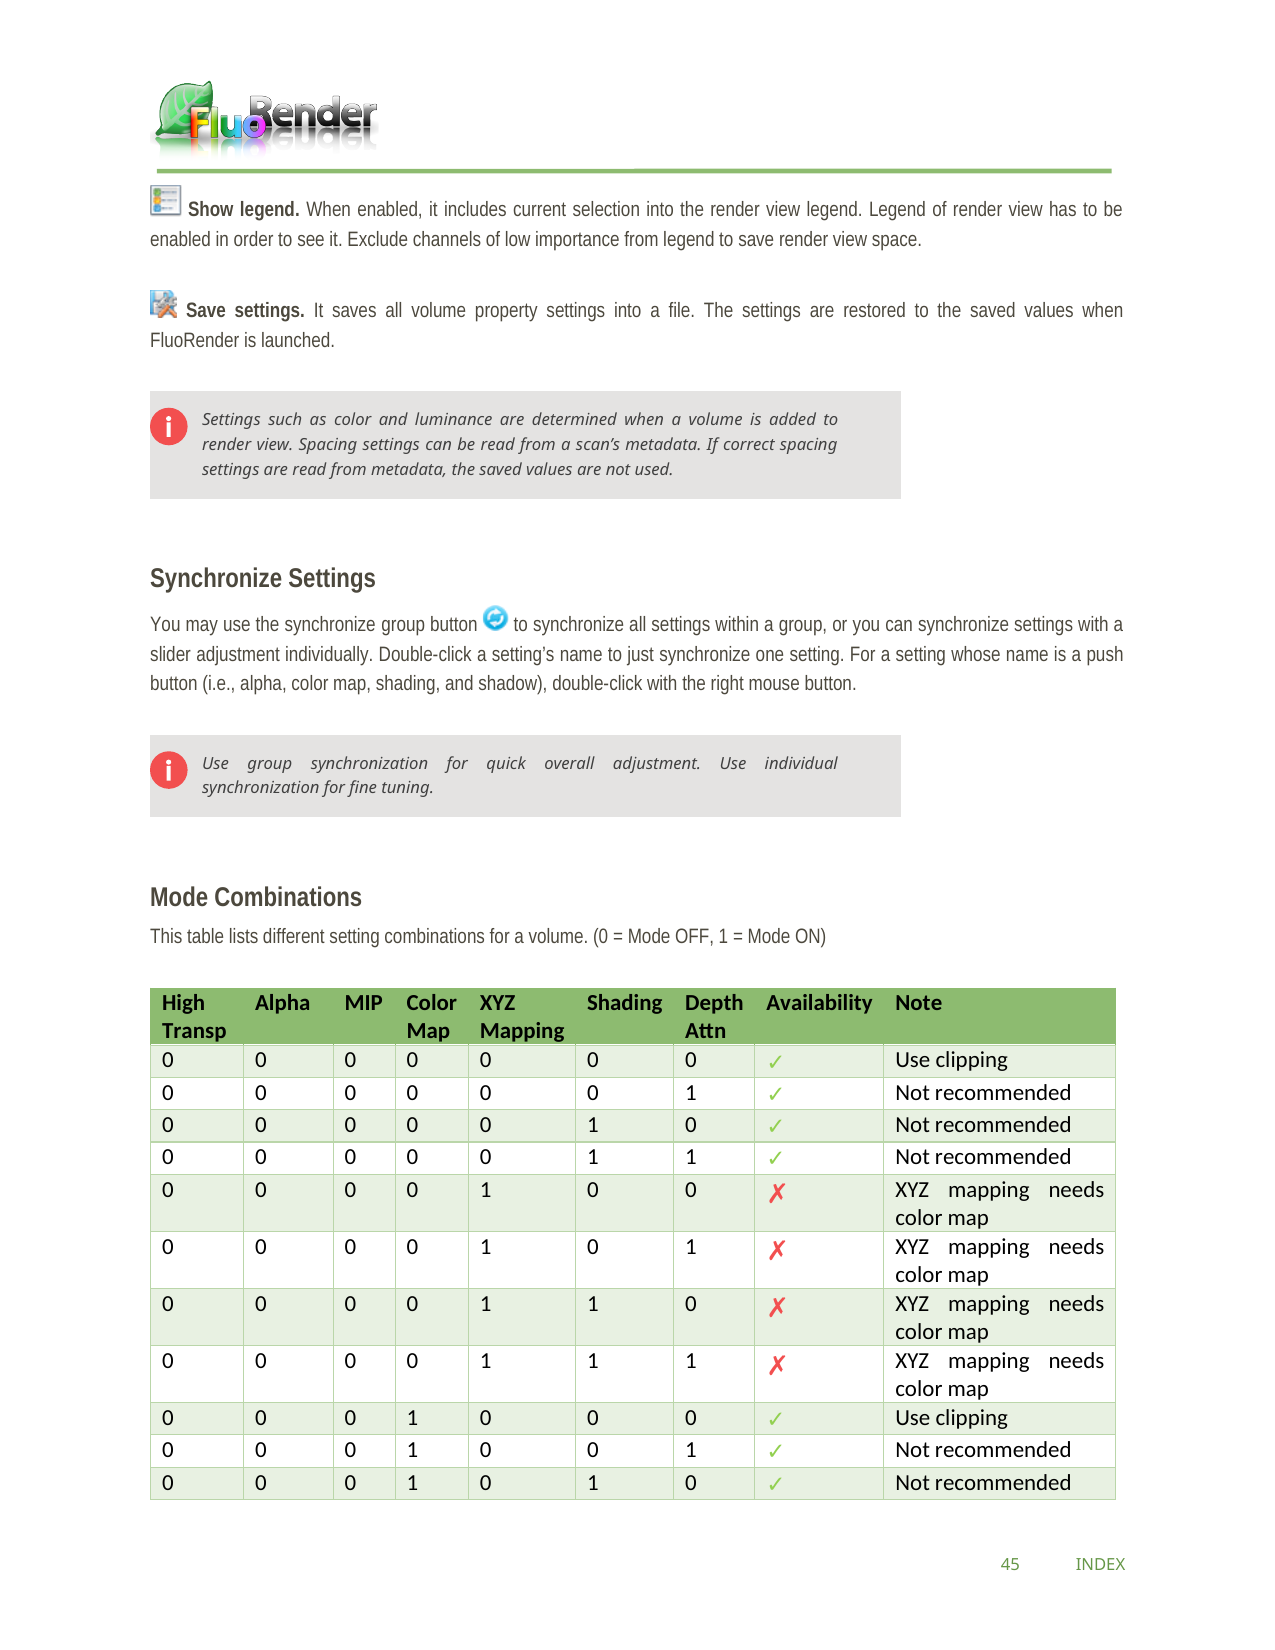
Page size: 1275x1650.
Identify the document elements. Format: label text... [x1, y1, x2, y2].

table_cell Not recommended [884, 1468, 1115, 1499]
table_cell 1 [674, 1143, 754, 1174]
table_cell 0 [151, 1110, 243, 1141]
table_cell 0 [244, 1403, 333, 1434]
table_cell ✓ [755, 1078, 883, 1109]
table_header Settings such as color and luminance are determined when a volume is added to render view. Spacing settings can be read from a scan’s metadata. If correct spacing settings are read from metadata, the saved values are not used. [202, 391, 901, 499]
table_header Availability [755, 989, 883, 1044]
table_cell 1 [576, 1110, 673, 1141]
table_cell ✓ [755, 1143, 883, 1174]
table_cell 0 [334, 1435, 395, 1467]
table_cell 1 [674, 1346, 754, 1402]
table_header High Transp [151, 989, 243, 1044]
table_cell 0 [576, 1435, 673, 1467]
table_cell 0 [151, 1435, 243, 1467]
table_cell ✗ [755, 1232, 883, 1288]
table_header XYZ Mapping [469, 989, 575, 1044]
table_cell 0 [244, 1232, 333, 1288]
table_cell 0 [244, 1110, 333, 1141]
table_cell 1 [674, 1232, 754, 1288]
table_cell 0 [396, 1232, 468, 1288]
table_header Note [884, 989, 1115, 1044]
table_cell 0 [151, 1078, 243, 1109]
table_cell Not recommended [884, 1143, 1115, 1174]
table_cell 0 [469, 1046, 575, 1077]
table_cell 0 [396, 1078, 468, 1109]
text You may use the synchronize group button to synchronize all settings within a group, or you can synchronize settings with a slider adjustment individually. Double-click a setting’s name to just synchronize one setting. For a setting whose name is a push button (i.e., alpha, color map, shading, and shadow), double-click with the right mouse button. [150, 606, 1125, 695]
table_header Use group synchronization for quick overall adjustment. Use individual synchronization for fine tuning. [202, 735, 901, 817]
table_cell Use clipping [884, 1046, 1115, 1077]
table_cell ✓ [755, 1110, 883, 1141]
table_cell 0 [396, 1289, 468, 1345]
table_cell 0 [576, 1175, 673, 1231]
table_cell XYZ mapping needs color map [884, 1289, 1115, 1345]
table_cell 0 [244, 1346, 333, 1402]
table_cell 0 [469, 1468, 575, 1499]
table_cell ✗ [755, 1175, 883, 1231]
table_cell 1 [396, 1468, 468, 1499]
table_cell 1 [576, 1468, 673, 1499]
table_header Shading [576, 989, 673, 1044]
table_cell 0 [396, 1143, 468, 1174]
table_header [150, 735, 202, 817]
table_cell 0 [244, 1046, 333, 1077]
table_cell 1 [469, 1232, 575, 1288]
picture [150, 75, 379, 162]
table_cell ✗ [755, 1346, 883, 1402]
table_cell 0 [244, 1468, 333, 1499]
table_cell 0 [674, 1468, 754, 1499]
table_cell XYZ mapping needs color map [884, 1175, 1115, 1231]
table_cell ✗ [755, 1289, 883, 1345]
table_cell 0 [151, 1289, 243, 1345]
table_cell 1 [576, 1346, 673, 1402]
table_cell 0 [334, 1403, 395, 1434]
table_cell 0 [334, 1143, 395, 1174]
table_cell 0 [576, 1232, 673, 1288]
table_cell 0 [151, 1403, 243, 1434]
table_cell ✓ [755, 1435, 883, 1467]
table_cell 0 [334, 1078, 395, 1109]
table_cell 0 [334, 1289, 395, 1345]
table_cell 0 [674, 1403, 754, 1434]
table_header Color Map [396, 989, 468, 1044]
text Save settings. It saves all volume property settings into a file. The settings are restored to the saved values when FluoRender is launched. [150, 290, 1125, 352]
table_cell 1 [576, 1289, 673, 1345]
table_cell ✓ [755, 1046, 883, 1077]
table_cell 0 [576, 1046, 673, 1077]
table_cell 0 [674, 1046, 754, 1077]
table_cell 0 [469, 1078, 575, 1109]
table_cell Not recommended [884, 1078, 1115, 1109]
table_cell 0 [396, 1175, 468, 1231]
table_cell 0 [244, 1435, 333, 1467]
table_cell 0 [151, 1346, 243, 1402]
table_cell 0 [396, 1046, 468, 1077]
table_cell 0 [244, 1289, 333, 1345]
picture [150, 185, 182, 217]
table_cell 0 [244, 1078, 333, 1109]
table_cell 1 [469, 1289, 575, 1345]
table_cell 0 [334, 1346, 395, 1402]
table_cell Not recommended [884, 1435, 1115, 1467]
text This table lists different setting combinations for a volume. (0 = Mode OFF, 1 = Mode ON) [150, 924, 1125, 948]
table_cell 0 [244, 1175, 333, 1231]
subtitle Synchronize Settings [150, 562, 1125, 593]
table_cell XYZ mapping needs color map [884, 1232, 1115, 1288]
table_cell 0 [334, 1046, 395, 1077]
table_cell 0 [151, 1175, 243, 1231]
table_cell 0 [576, 1403, 673, 1434]
table_cell 0 [674, 1289, 754, 1345]
table_cell XYZ mapping needs color map [884, 1346, 1115, 1402]
table_cell 0 [576, 1078, 673, 1109]
table_cell Not recommended [884, 1110, 1115, 1141]
table_cell 0 [674, 1110, 754, 1141]
table_cell 0 [469, 1110, 575, 1141]
table_cell 1 [674, 1435, 754, 1467]
table_header MIP [334, 989, 395, 1044]
table_cell 1 [396, 1435, 468, 1467]
table_cell 0 [151, 1468, 243, 1499]
table_cell 0 [334, 1232, 395, 1288]
text Show legend. When enabled, it includes current selection into the render view legend. Legend of render view has to be enabled in order to see it. Exclude channels of low importance from legend to save render view space. [150, 185, 1125, 251]
picture [150, 290, 177, 318]
table_cell 0 [151, 1046, 243, 1077]
table_cell 1 [576, 1143, 673, 1174]
table_cell 0 [334, 1110, 395, 1141]
table_header Alpha [244, 989, 333, 1044]
table_cell 0 [674, 1175, 754, 1231]
table_cell 0 [469, 1435, 575, 1467]
table_cell 0 [469, 1143, 575, 1174]
table_cell 0 [151, 1143, 243, 1174]
table_cell 0 [334, 1175, 395, 1231]
picture [482, 605, 509, 631]
subtitle Mode Combinations [150, 881, 1125, 912]
table_header Depth Attn [674, 989, 754, 1044]
table_cell 0 [334, 1468, 395, 1499]
table_cell 1 [674, 1078, 754, 1109]
table_cell 1 [396, 1403, 468, 1434]
table_header [150, 391, 202, 499]
table_cell 1 [469, 1346, 575, 1402]
table_cell ✓ [755, 1468, 883, 1499]
table_cell 0 [469, 1403, 575, 1434]
table_cell 0 [151, 1232, 243, 1288]
table_cell 0 [396, 1110, 468, 1141]
table_cell 0 [396, 1346, 468, 1402]
table_cell ✓ [755, 1403, 883, 1434]
table_cell 1 [469, 1175, 575, 1231]
table_cell 0 [244, 1143, 333, 1174]
table_cell Use clipping [884, 1403, 1115, 1434]
